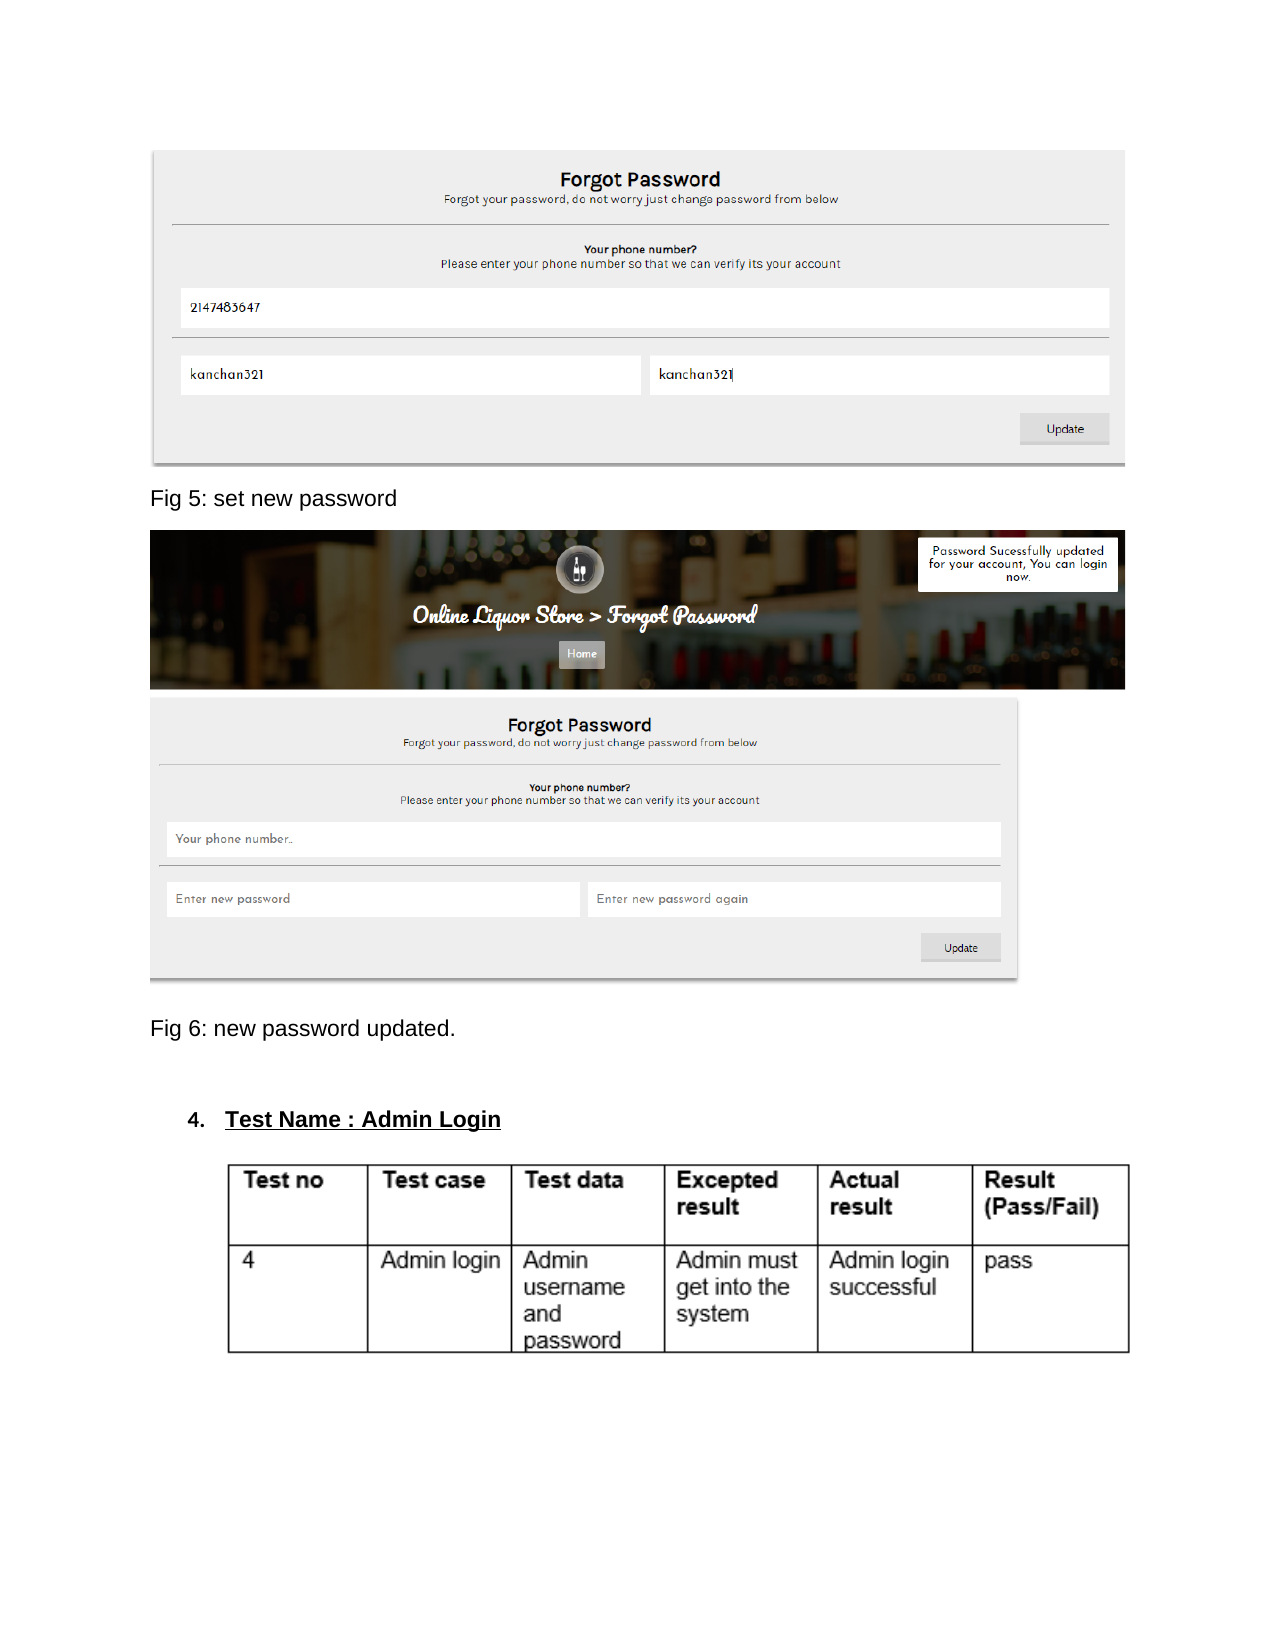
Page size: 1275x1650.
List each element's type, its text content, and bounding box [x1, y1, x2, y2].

picture [225, 1163, 1133, 1358]
text Fig 5: set new password [150, 485, 1125, 511]
text Fig 6: new password updated. [150, 1015, 1125, 1041]
list Test Name : Admin Login [187, 1105, 1125, 1133]
picture [150, 530, 1125, 996]
picture [150, 150, 1125, 467]
